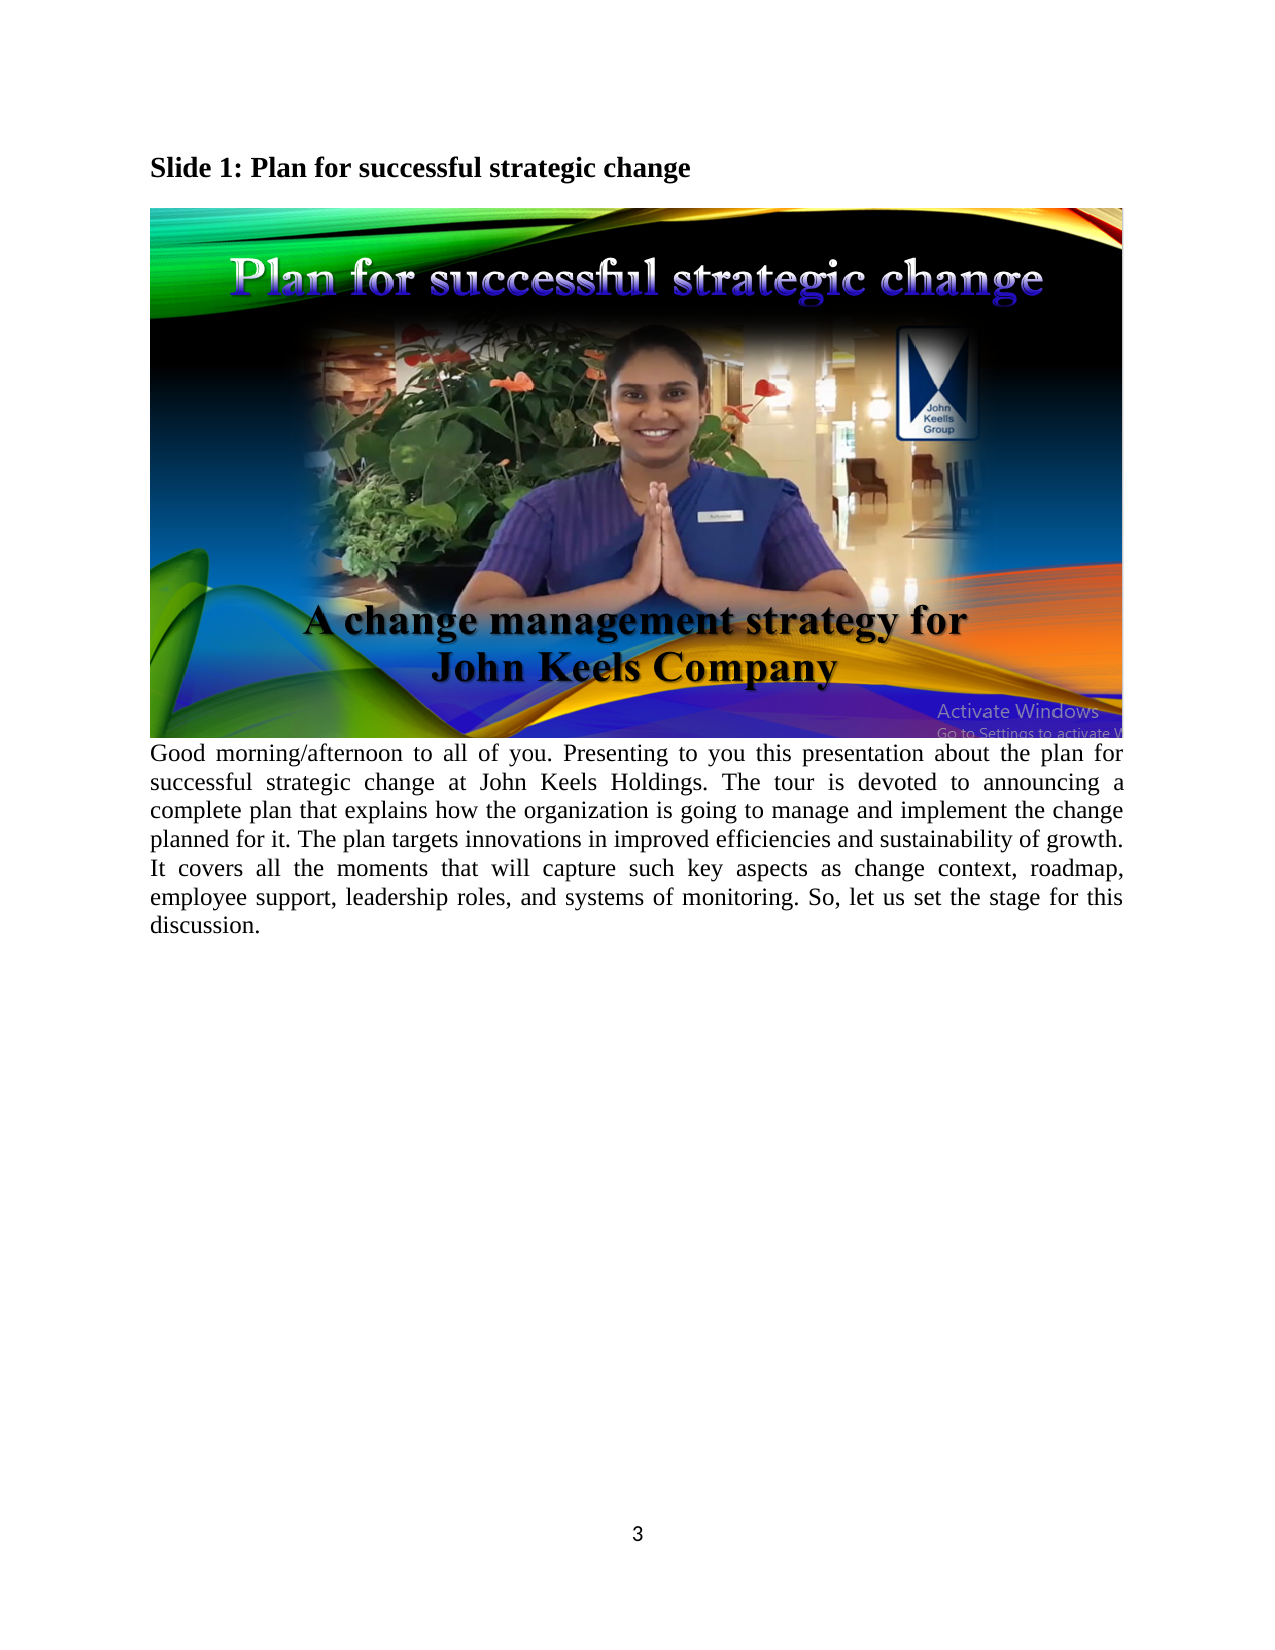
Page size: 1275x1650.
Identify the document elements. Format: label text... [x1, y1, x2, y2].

text Good morning/afternoon to all of you. Presenting to you this presentation about the plan for successful strategic change at John Keels Holdings. The tour is devoted to announcing a complete plan that explains how the organization is going to manage and implement the change planned for it. The plan targets innovations in improved efficiencies and sustainability of growth. It covers all the moments that will capture such key aspects as change context, roadmap, employee support, leadership roles, and systems of monitoring. So, let us set the stage for this discussion. [150, 738, 1125, 939]
text Slide 1: Plan for successful strategic change [150, 150, 1125, 183]
picture [150, 208, 1124, 738]
